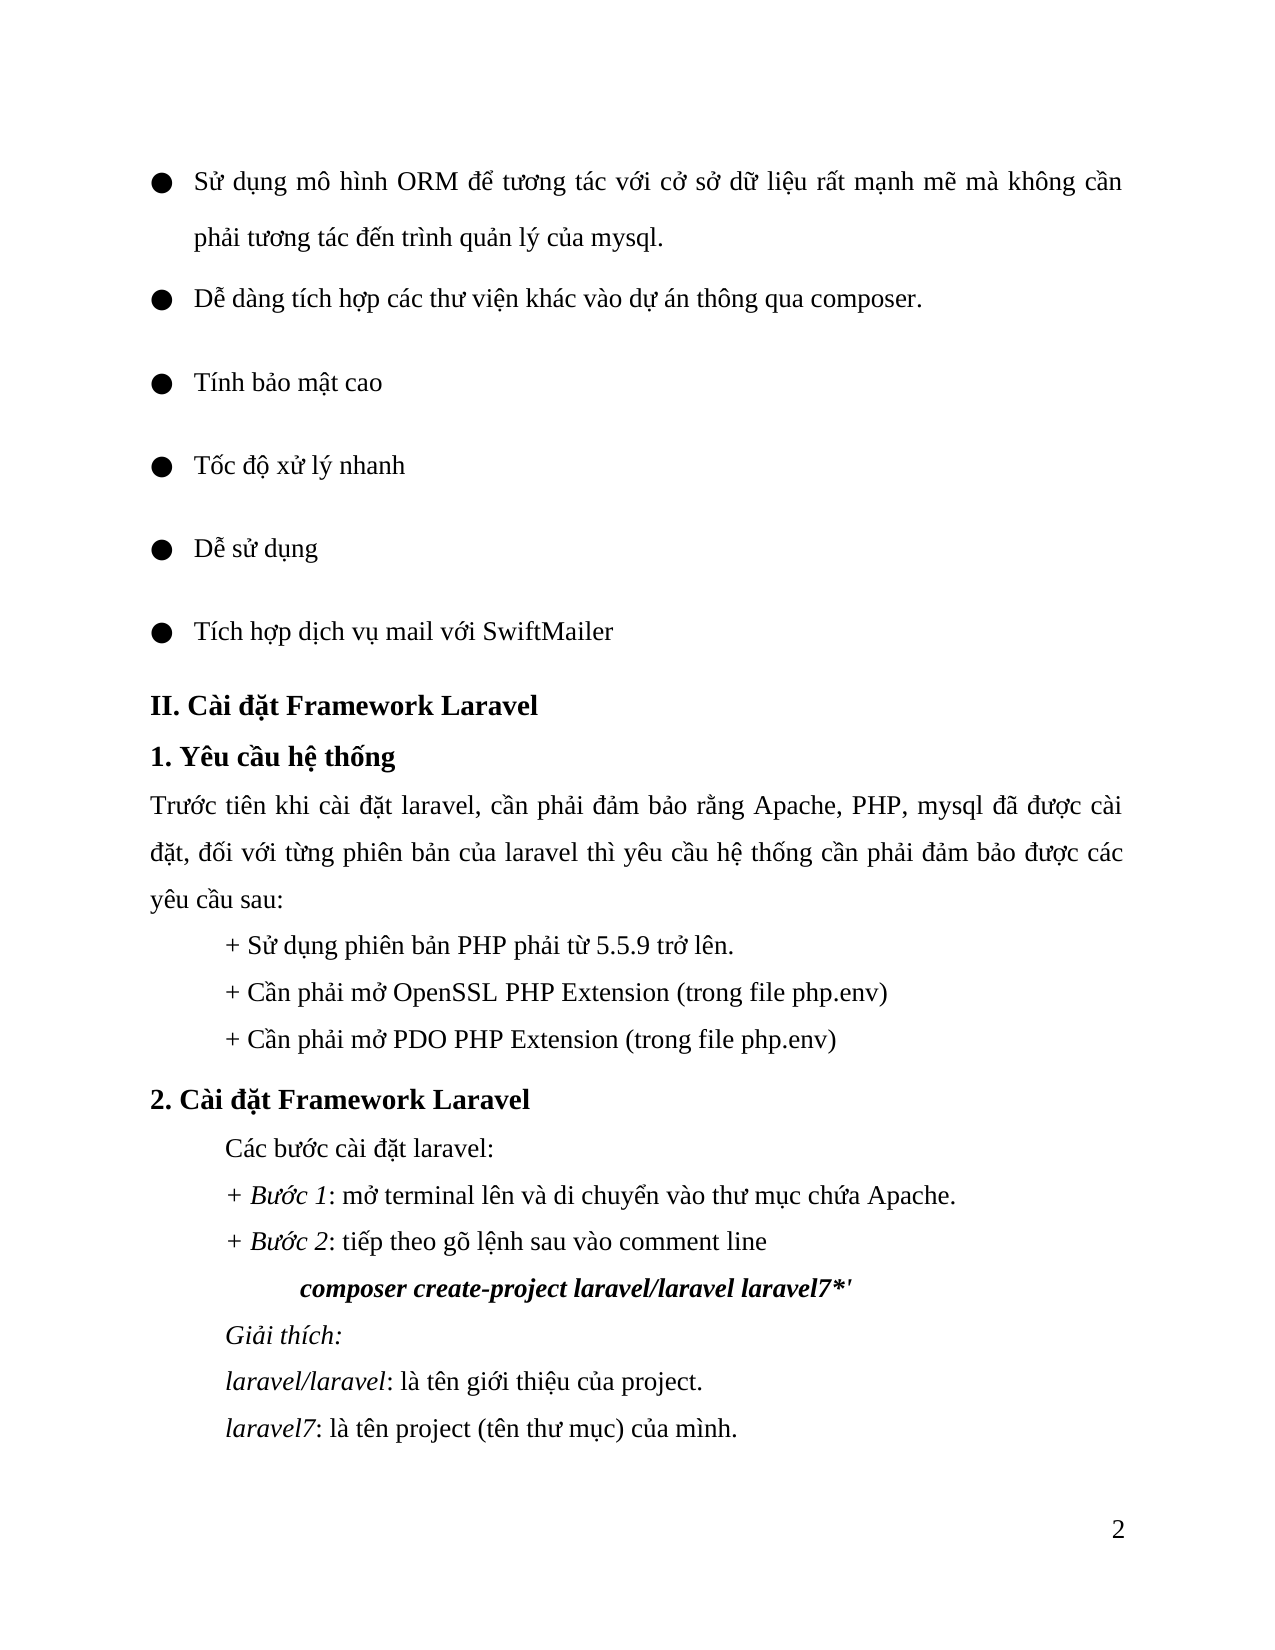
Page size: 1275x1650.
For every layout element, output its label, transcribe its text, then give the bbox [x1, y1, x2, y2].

text laravel/laravel: là tên giới thiệu của project. [150, 1366, 1125, 1397]
text Giải thích: [150, 1319, 1125, 1350]
text Trước tiên khi cài đặt laravel, cần phải đảm bảo rằng Apache, PHP, mysql đã được cài đặt, đối với từng phiên bản của laravel thì yêu cầu hệ thống cần phải đảm bảo được các yêu cầu sau: [150, 789, 1125, 914]
list Sử dụng mô hình ORM để tương tác với cở sở dữ liệu rất mạnh mẽ mà không cần phải tương tác đến trình quản lý của mysql. [150, 150, 1125, 252]
subtitle II. Cài đặt Framework Laravel [150, 688, 1125, 722]
text + Sử dụng phiên bản PHP phải từ 5.5.9 trở lên. [150, 929, 1125, 961]
list Tích hợp dịch vụ mail với SwiftMailer [150, 601, 1125, 656]
subtitle 2. Cài đặt Framework Laravel [150, 1082, 1125, 1115]
list Tính bảo mật cao [150, 351, 1125, 406]
list Dễ dàng tích hợp các thư viện khác vào dự án thông qua composer. [150, 268, 1125, 323]
text composer create-project laravel/laravel laravel7*' [225, 1272, 1125, 1303]
text + Cần phải mở OpenSSL PHP Extension (trong file php.env) [150, 976, 1125, 1007]
text laravel7: là tên project (tên thư mục) của mình. [150, 1412, 1125, 1443]
list Dễ sử dụng [150, 517, 1125, 573]
subtitle 1. Yêu cầu hệ thống [150, 739, 1125, 773]
text + Bước 1: mở terminal lên và di chuyển vào thư mục chứa Apache. [150, 1179, 1125, 1210]
text + Cần phải mở PDO PHP Extension (trong file php.env) [150, 1023, 1125, 1054]
text Các bước cài đặt laravel: [150, 1132, 1125, 1163]
text + Bước 2: tiếp theo gõ lệnh sau vào comment line [150, 1226, 1125, 1257]
list Tốc độ xử lý nhanh [150, 434, 1125, 490]
